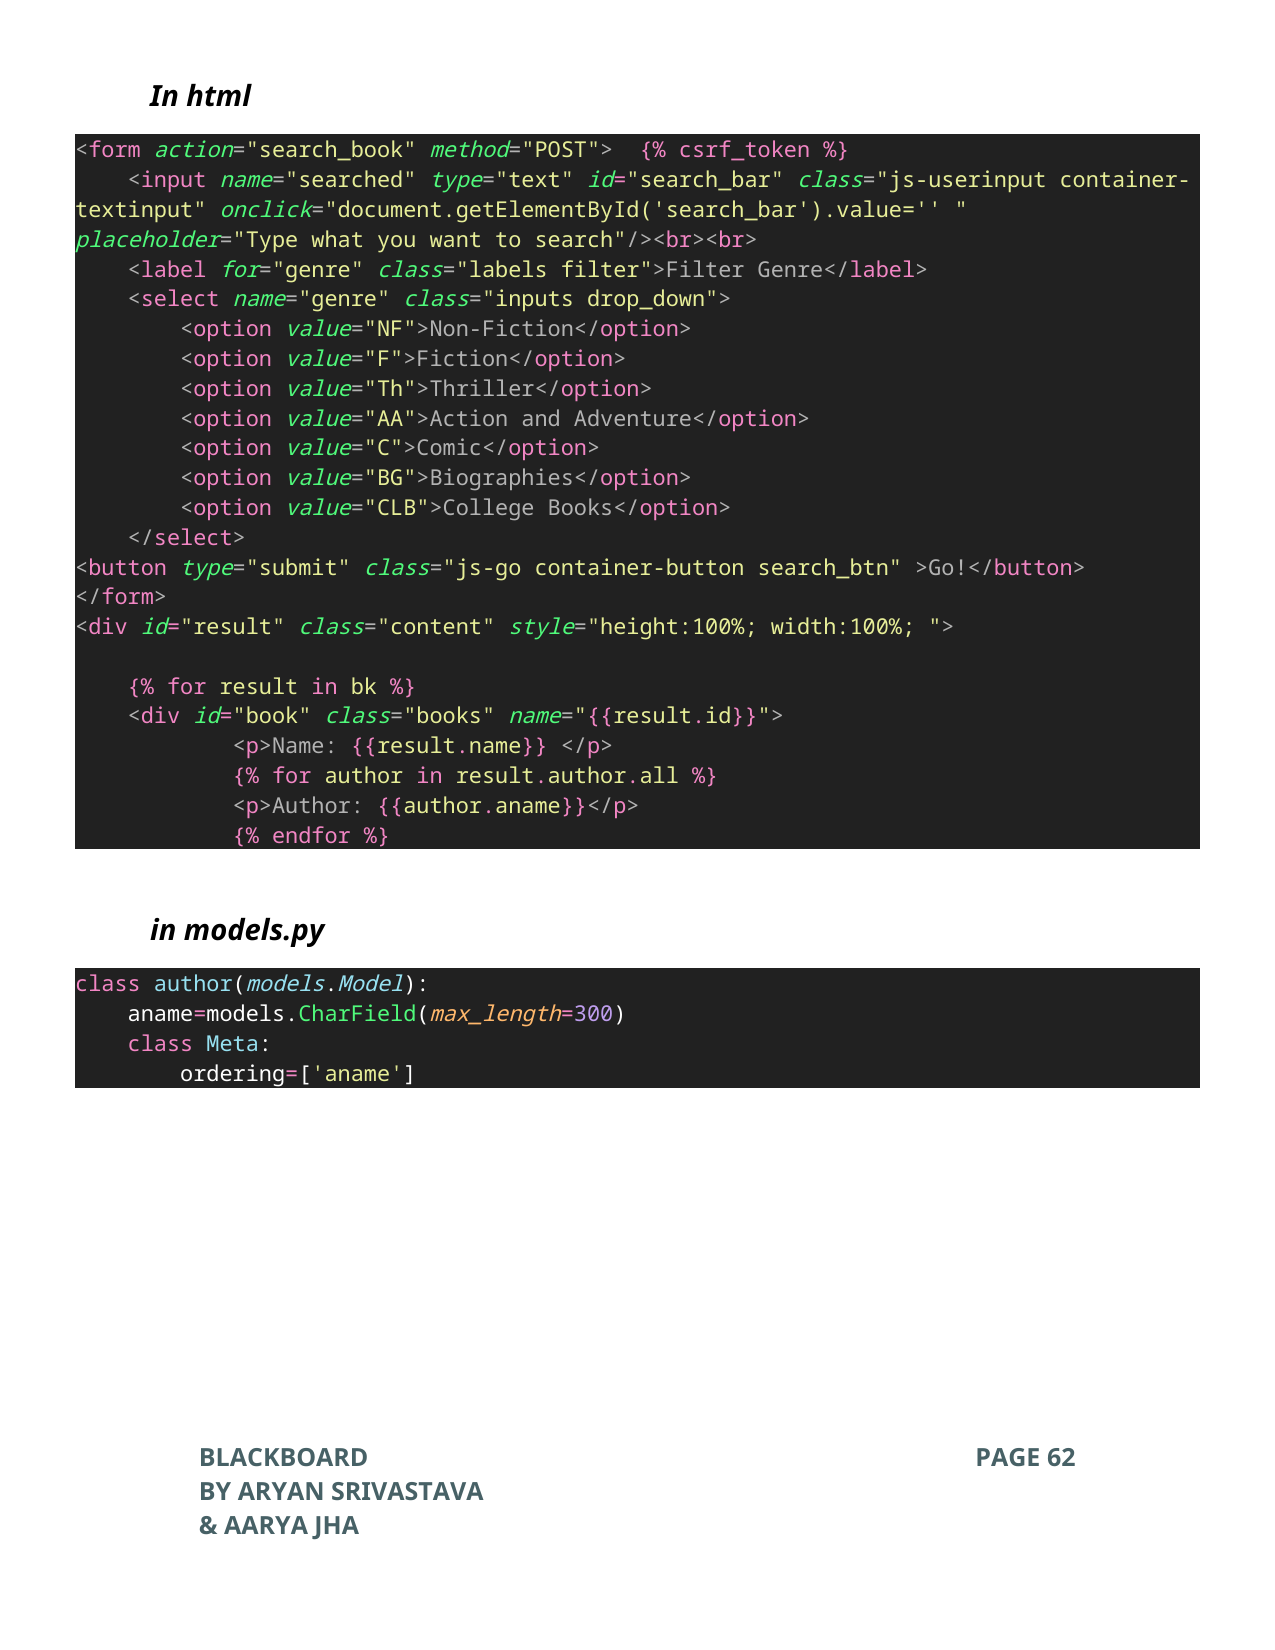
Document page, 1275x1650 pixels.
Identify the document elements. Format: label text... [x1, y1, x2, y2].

text In html [150, 75, 1200, 115]
text {% endfor %} [75, 820, 1200, 849]
text <p>Author: {{author.aname}}</p> [75, 790, 1200, 820]
text <option value="Th">Thriller</option> [75, 373, 1200, 403]
text aname=models.CharField(max_length=300) [75, 998, 1200, 1028]
text <option value="BG">Biographies</option> [75, 462, 1200, 492]
text <option value="NF">Non-Fiction</option> [75, 313, 1200, 343]
text <p>Name: {{result.name}} </p> [75, 730, 1200, 760]
text class Meta: [75, 1028, 1200, 1058]
text {% for result in bk %} [75, 671, 1200, 701]
text </form> [75, 581, 1200, 611]
text <div id="book" class="books" name="{{result.id}}"> [75, 701, 1200, 730]
text <input name="searched" type="text" id="search_bar" class="js-userinput container-textinput" onclick="document.getElementById('search_bar').value='' " placeholder="Type what you want to search"/><br><br> [75, 164, 1200, 254]
text <option value="CLB">College Books</option> [75, 492, 1200, 522]
text <option value="AA">Action and Adventure</option> [75, 403, 1200, 432]
text <select name="genre" class="inputs drop_down"> [75, 283, 1200, 313]
text class author(models.Model): [75, 968, 1200, 998]
text <label for="genre" class="labels filter">Filter Genre</label> [75, 254, 1200, 283]
text </select> [75, 522, 1200, 552]
text {% for author in result.author.all %} [75, 760, 1200, 790]
text <option value="C">Comic</option> [75, 432, 1200, 462]
text <option value="F">Fiction</option> [75, 343, 1200, 373]
text ordering=['aname'] [75, 1058, 1200, 1088]
text <div id="result" class="content" style="height:100%; width:100%; "> [75, 611, 1200, 641]
text in models.py [150, 909, 1200, 949]
text <form action="search_book" method="POST"> {% csrf_token %} [75, 134, 1200, 164]
text <button type="submit" class="js-go container-button search_btn" >Go!</button> [75, 552, 1200, 581]
